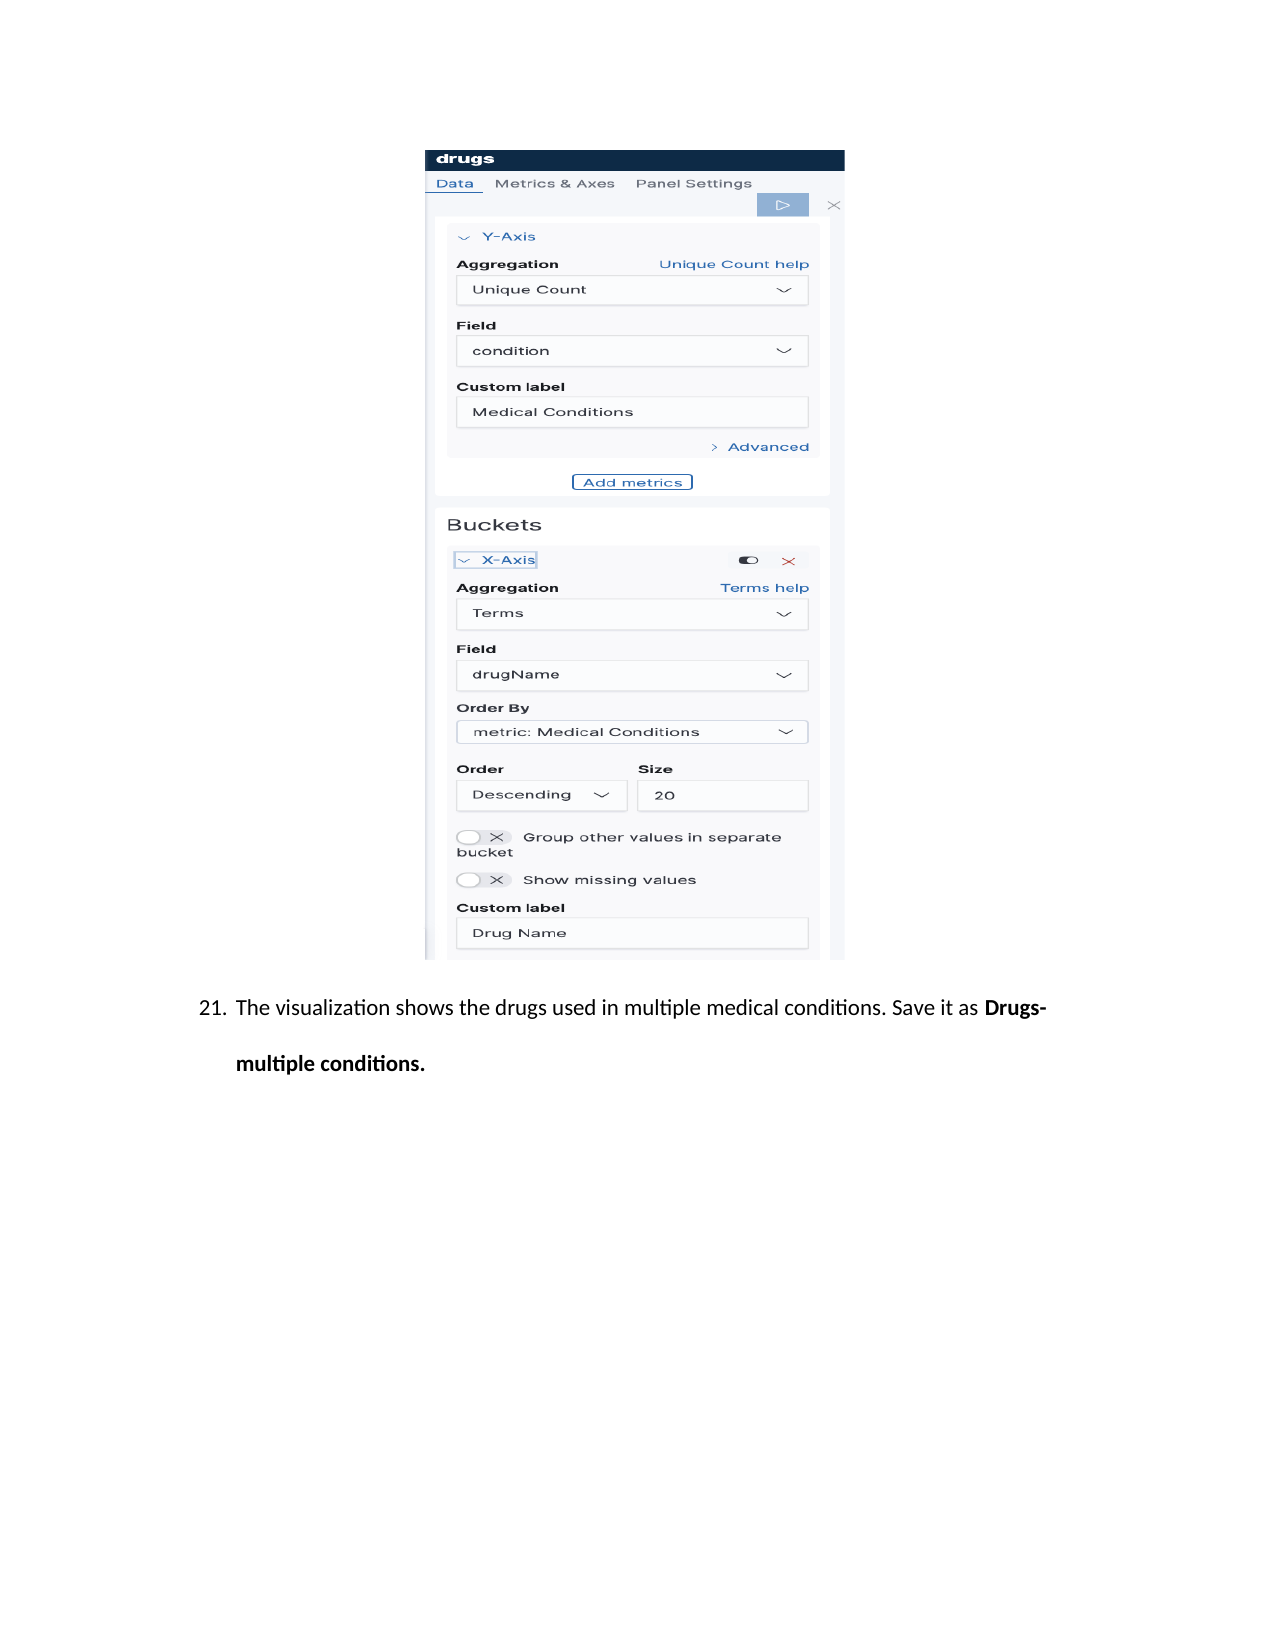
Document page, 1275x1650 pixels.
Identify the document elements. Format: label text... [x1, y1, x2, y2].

picture [423, 150, 845, 960]
list The visualization shows the drugs used in multiple medical conditions. Save it as Drugs-multiple conditions. [198, 993, 1118, 1078]
